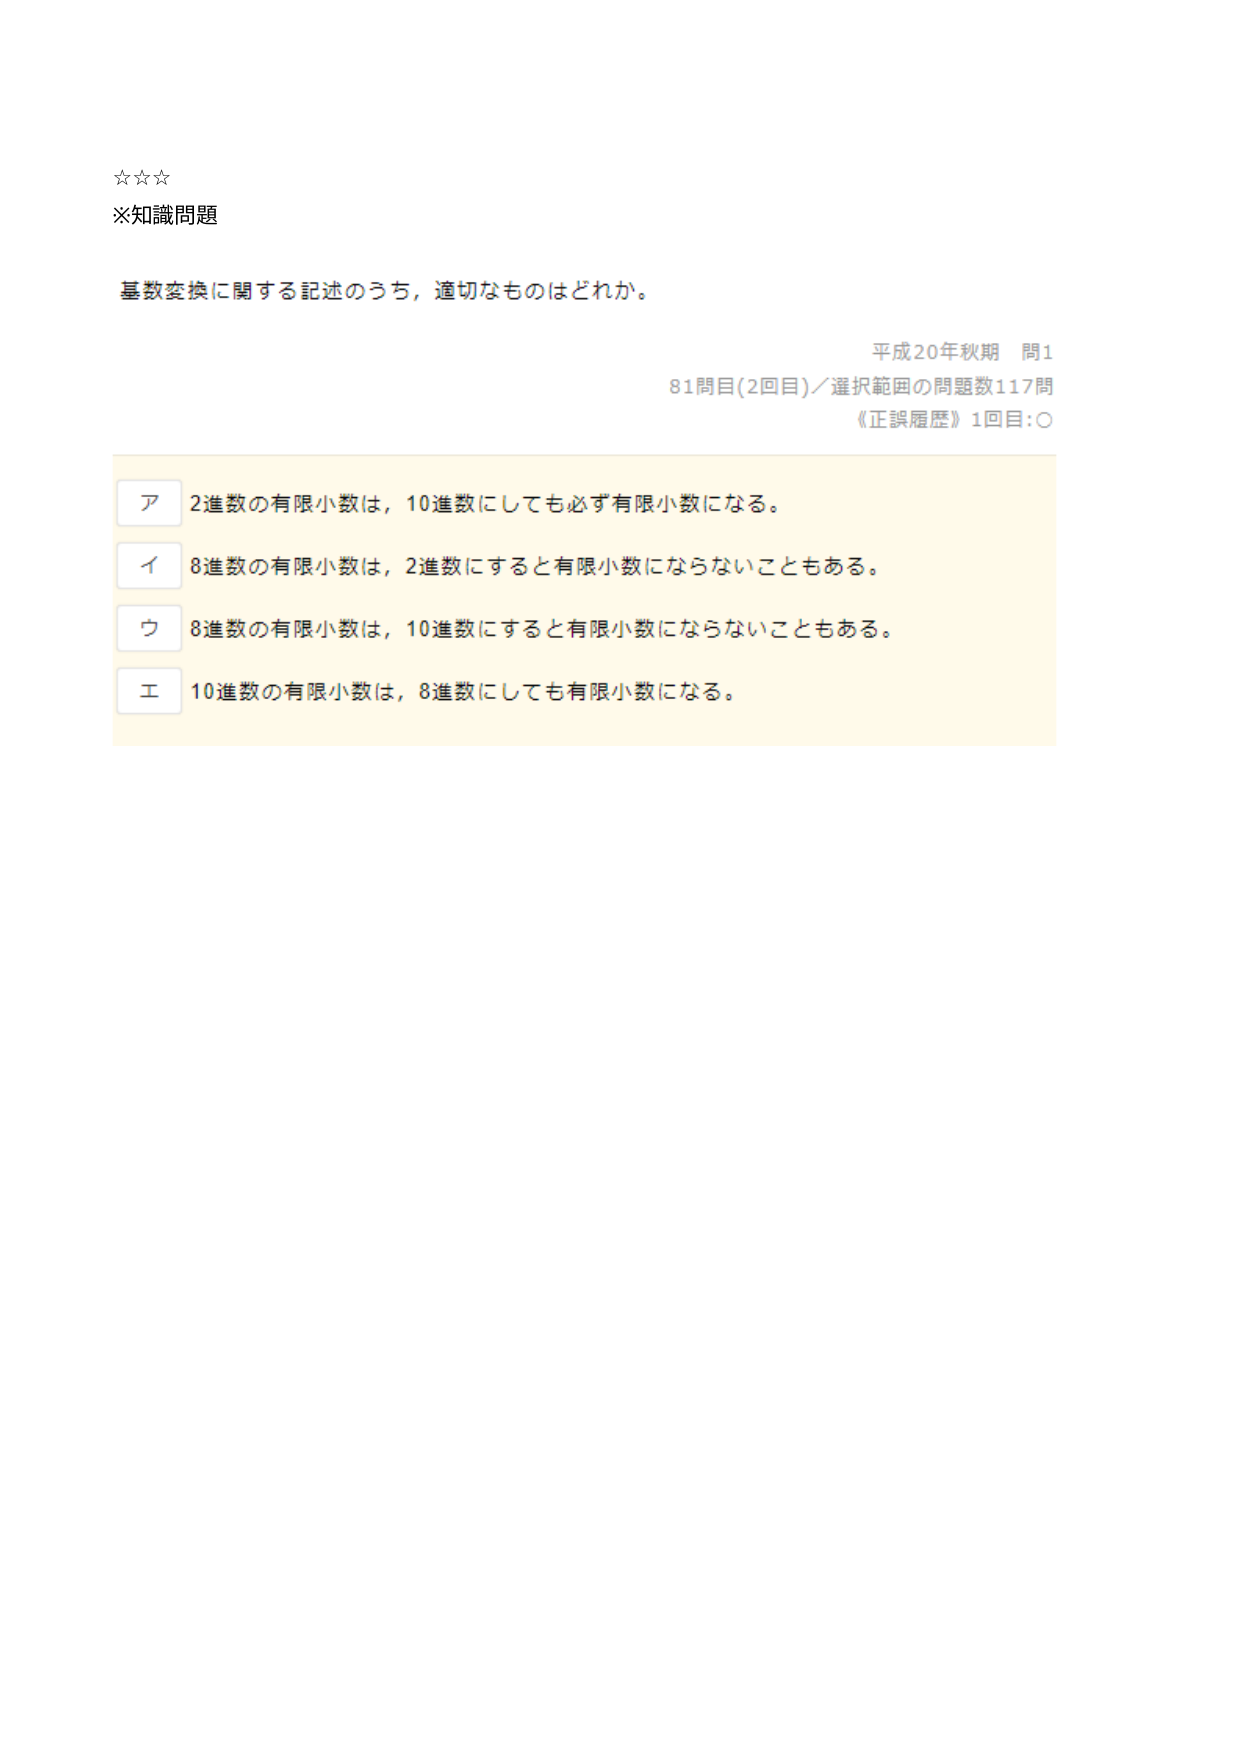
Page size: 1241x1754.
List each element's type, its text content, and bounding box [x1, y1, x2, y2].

text ※知識問題 [112, 196, 1128, 233]
text ☆☆☆ [112, 158, 1128, 196]
picture [112, 270, 1057, 746]
